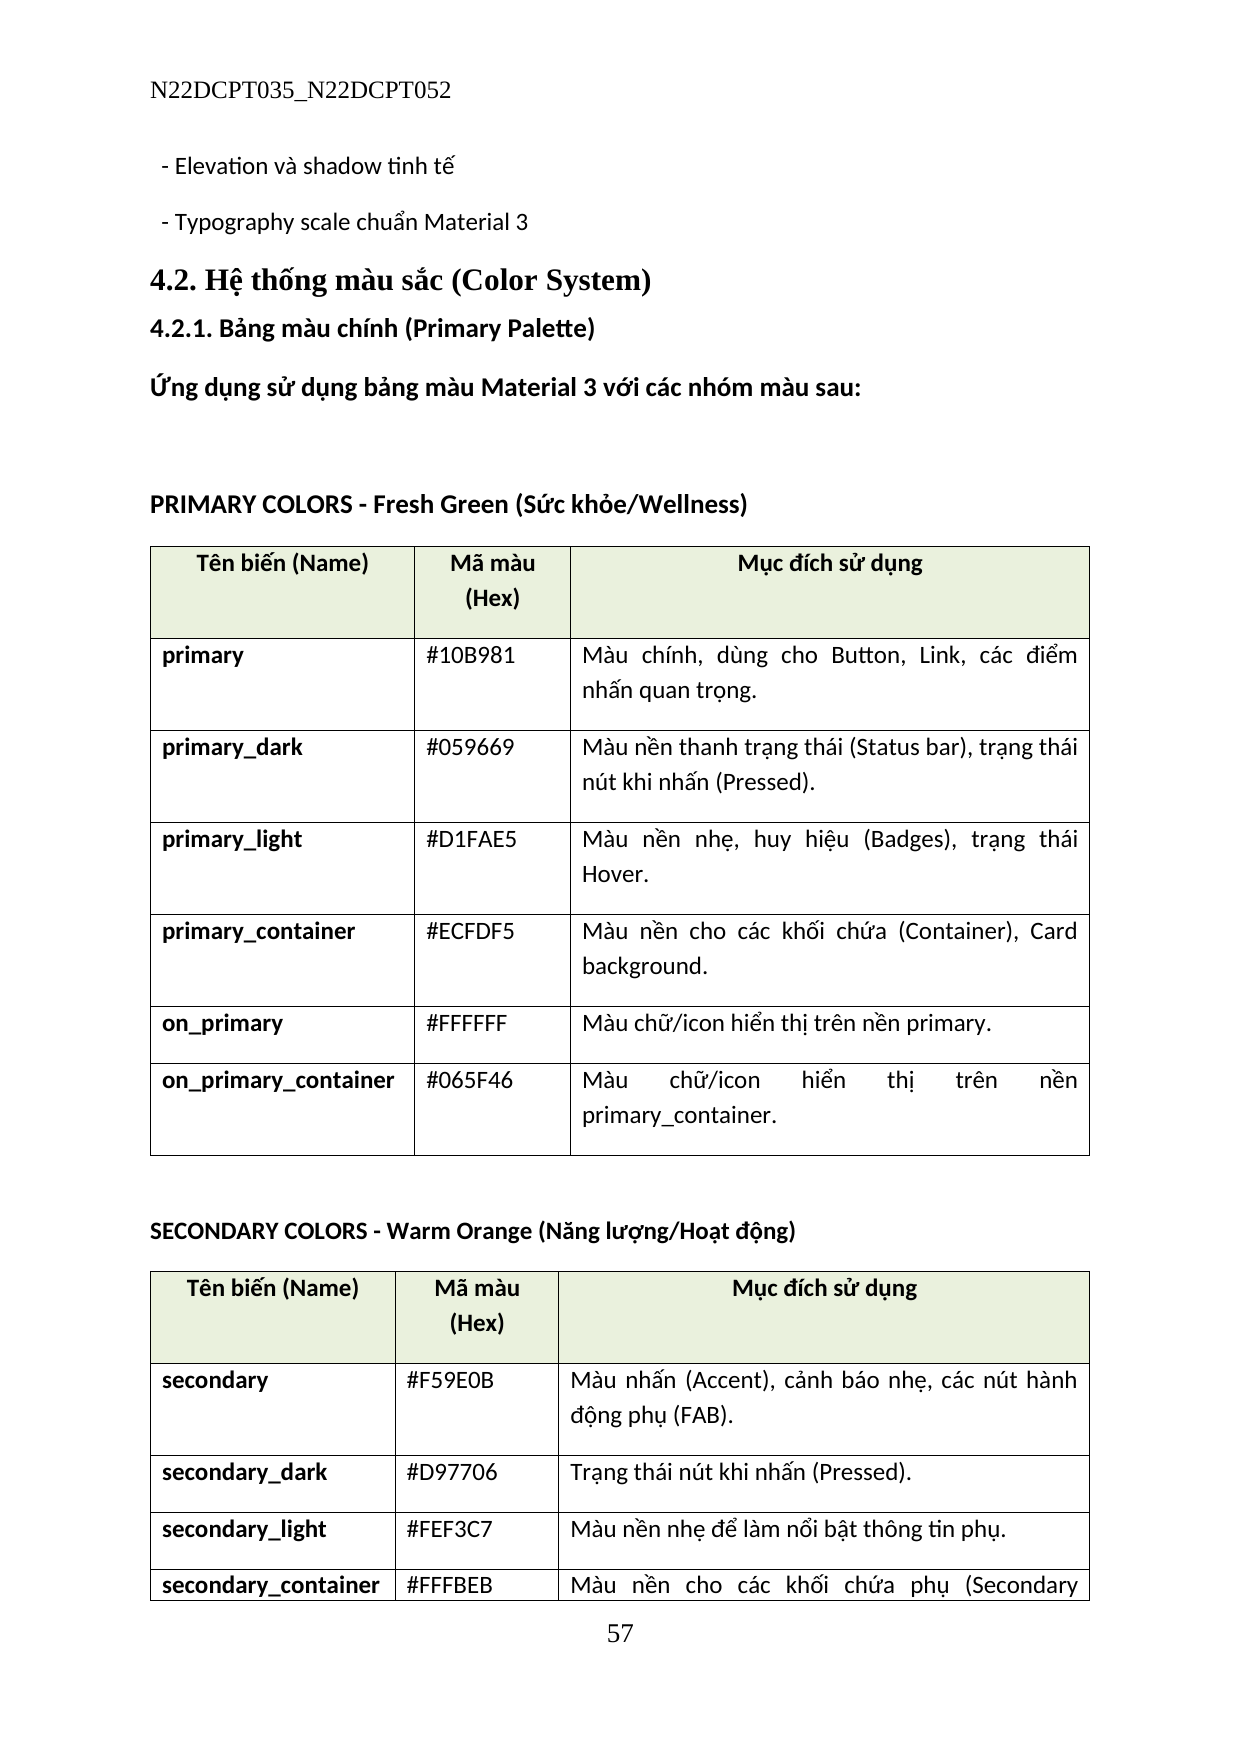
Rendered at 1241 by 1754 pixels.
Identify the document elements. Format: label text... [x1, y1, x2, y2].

text PRIMARY COLORS - Fresh Green (Sức khỏe/Wellness) [150, 487, 1090, 521]
table_cell #ECFDF5 [415, 915, 570, 1006]
table_cell #065F46 [415, 1064, 570, 1155]
table_cell #FFFBEB [396, 1570, 558, 1600]
text 4.2.1. Bảng màu chính (Primary Palette) [150, 311, 1090, 344]
table_cell Màu chữ/icon hiển thị trên nền primary_container. [571, 1064, 1089, 1155]
table_cell Màu chính, dùng cho Button, Link, các điểm nhấn quan trọng. [571, 639, 1089, 730]
text - Elevation và shadow tinh tế [150, 150, 1090, 181]
table_cell Màu nền nhẹ để làm nổi bật thông tin phụ. [559, 1513, 1089, 1569]
table_cell secondary [151, 1364, 395, 1455]
table_cell secondary_light [151, 1513, 395, 1569]
table_cell secondary_container [151, 1570, 395, 1600]
table_cell primary_light [151, 823, 414, 914]
table_cell Trạng thái nút khi nhấn (Pressed). [559, 1456, 1089, 1512]
table_header Mã màu (Hex) [415, 547, 570, 638]
table_header Mã màu (Hex) [396, 1272, 558, 1363]
table_cell primary_container [151, 915, 414, 1006]
table_header Mục đích sử dụng [559, 1272, 1089, 1363]
table_cell #D1FAE5 [415, 823, 570, 914]
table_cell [559, 1570, 1089, 1600]
text - Typography scale chuẩn Material 3 [150, 206, 1090, 236]
table_cell #D97706 [396, 1456, 558, 1512]
table_cell #059669 [415, 731, 570, 822]
table_cell primary_dark [151, 731, 414, 822]
table_cell #F59E0B [396, 1364, 558, 1455]
table_cell on_primary_container [151, 1064, 414, 1155]
table_cell Màu nền nhẹ, huy hiệu (Badges), trạng thái Hover. [571, 823, 1089, 914]
table_header Tên biến (Name) [151, 1272, 395, 1363]
table_cell #FFFFFF [415, 1007, 570, 1063]
table_header Mục đích sử dụng [571, 547, 1089, 638]
table_cell #FEF3C7 [396, 1513, 558, 1569]
subtitle 4.2. Hệ thống màu sắc (Color System) [150, 262, 1090, 298]
table_cell on_primary [151, 1007, 414, 1063]
text Ứng dụng sử dụng bảng màu Material 3 với các nhóm màu sau: [150, 370, 1090, 403]
table_cell Màu nhấn (Accent), cảnh báo nhẹ, các nút hành động phụ (FAB). [559, 1364, 1089, 1455]
table_cell secondary_dark [151, 1456, 395, 1512]
table_cell primary [151, 639, 414, 730]
table_cell #10B981 [415, 639, 570, 730]
table_cell Màu nền cho các khối chứa (Container), Card background. [571, 915, 1089, 1006]
table_cell Màu chữ/icon hiển thị trên nền primary. [571, 1007, 1089, 1063]
table_cell Màu nền thanh trạng thái (Status bar), trạng thái nút khi nhấn (Pressed). [571, 731, 1089, 822]
text SECONDARY COLORS - Warm Orange (Năng lượng/Hoạt động) [150, 1215, 1090, 1245]
table_header Tên biến (Name) [151, 547, 414, 638]
